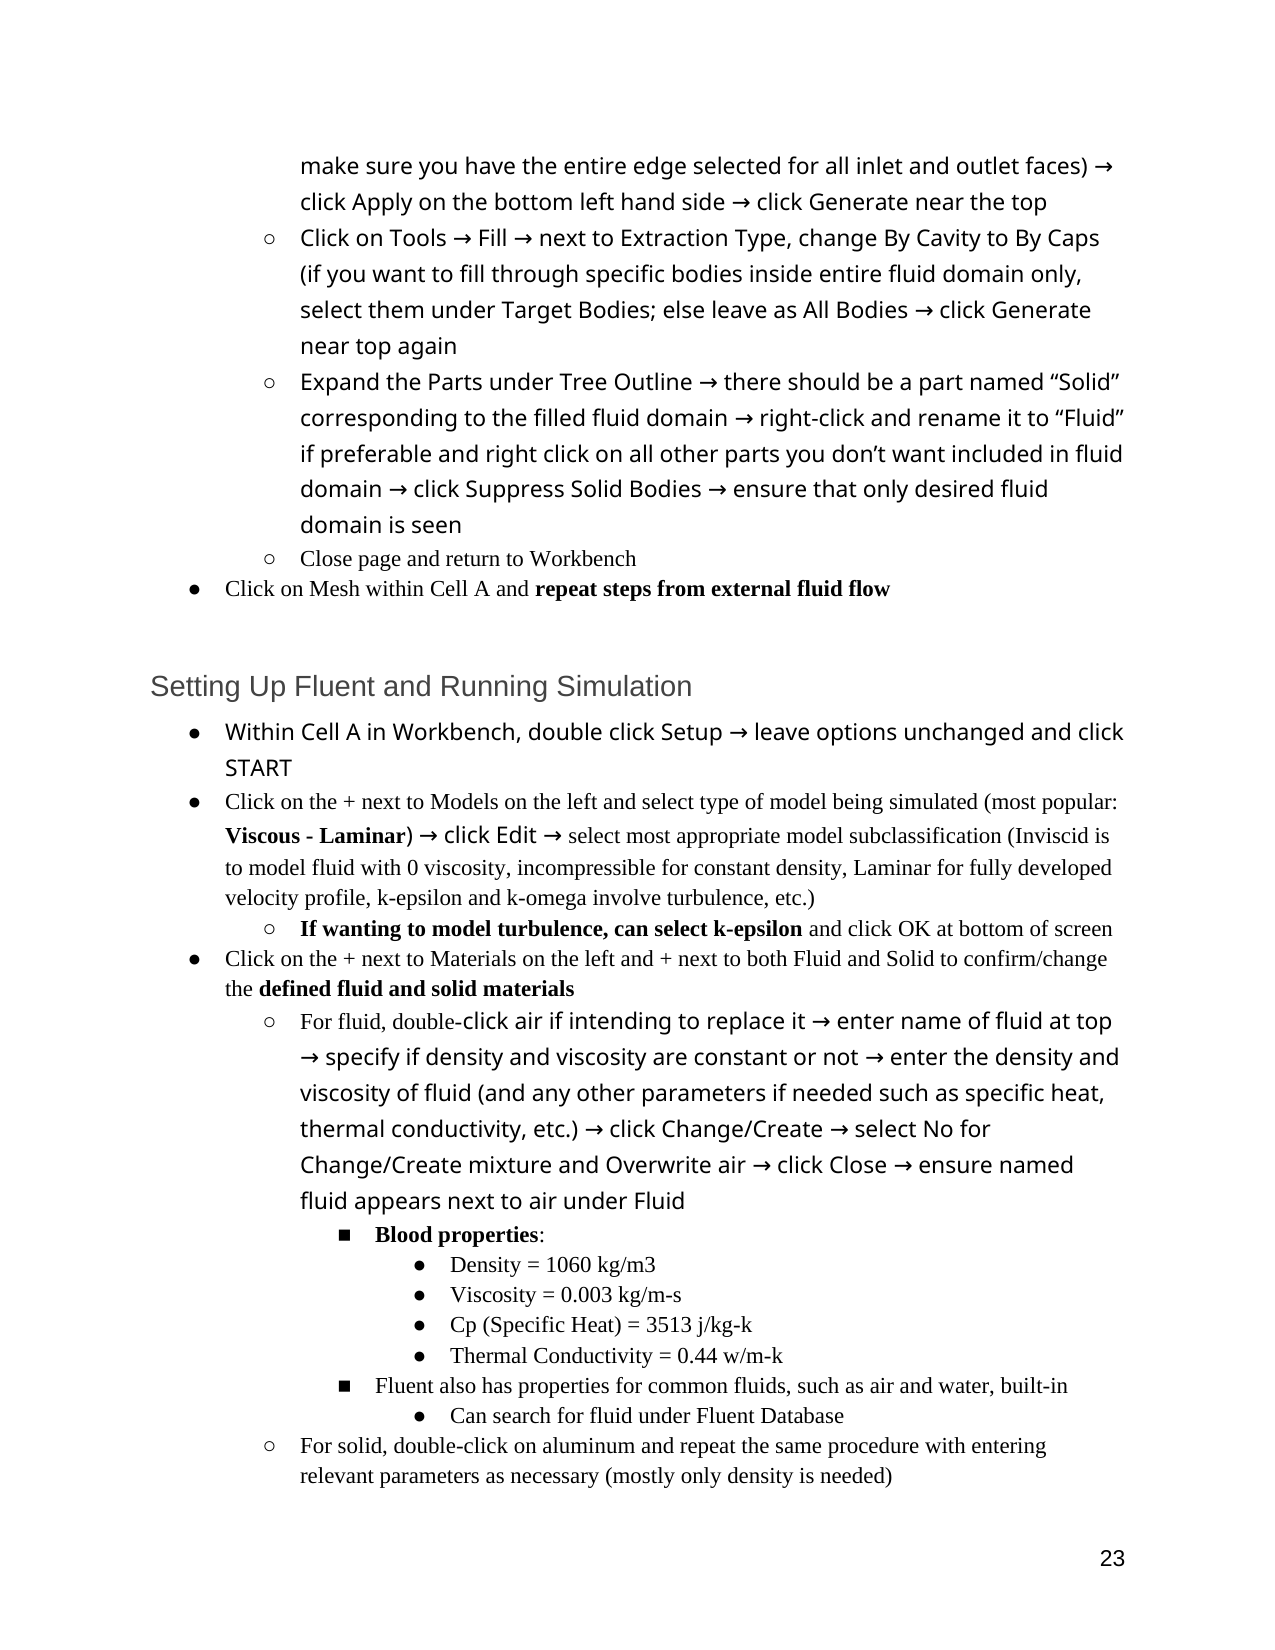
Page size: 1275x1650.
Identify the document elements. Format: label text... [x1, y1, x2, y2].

list Cp (Specific Heat) = 3513 j/kg-k [412, 1311, 1125, 1338]
list If wanting to model turbulence, can select k-epsilon and click OK at bottom of screen [262, 914, 1125, 941]
list Within Cell A in Workbench, double click Setup → leave options unchanged and click START [187, 716, 1125, 783]
list Click on the + next to Models on the left and select type of model being simulated (most popular: Viscous - Laminar) → click Edit → select most appropriate model subclassification (Inviscid is to model fluid with 0 viscosity, incompressible for constant density, Laminar for fully developed velocity profile, k-epsilon and k-omega involve turbulence, etc.) [187, 788, 1125, 911]
subtitle Setting Up Fluent and Running Simulation [150, 669, 1125, 703]
list For solid, double-click on aluminum and repeat the same procedure with entering relevant parameters as necessary (mostly only density is needed) [262, 1432, 1125, 1489]
list Click on Mesh within Cell A and repeat steps from external fluid flow [187, 576, 1125, 602]
list Expand the Parts under Tree Outline → there should be a part named “Solid” corresponding to the filled fluid domain → right-click and rename it to “Fluid” if preferable and right click on all other parts you don’t want included in fluid domain → click Suppress Solid Bodies → ensure that only desired fluid domain is seen [262, 366, 1125, 541]
list Density = 1060 kg/m3 [412, 1251, 1125, 1277]
list For fluid, double-click air if intending to replace it → enter name of fluid at top → specify if density and viscosity are constant or not → enter the density and viscosity of fluid (and any other parameters if needed such as specific heat, thermal conductivity, etc.) → click Change/Create → select No for Change/Create mixture and Overwrite air → click Close → ensure named fluid appears next to air under Fluid [262, 1005, 1125, 1216]
list Click on the + next to Materials on the left and + next to both Fluid and Solid to confirm/change the defined fluid and solid materials [187, 945, 1125, 1001]
list Viscosity = 0.003 kg/m-s [412, 1281, 1125, 1308]
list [262, 150, 1125, 217]
list Thermal Conductivity = 0.44 w/m-k [412, 1342, 1125, 1368]
list Close page and return to Workbench [262, 545, 1125, 572]
list Blood properties: [337, 1221, 1125, 1247]
list Click on Tools → Fill → next to Extraction Type, change By Cavity to By Caps (if you want to fill through specific bodies inside entire fluid domain only, select them under Target Bodies; else leave as All Bodies → click Generate near top again [262, 222, 1125, 361]
list Fluent also has properties for common fluids, such as air and water, built-in [337, 1372, 1125, 1398]
list Can search for fluid under Fluent Database [412, 1402, 1125, 1428]
